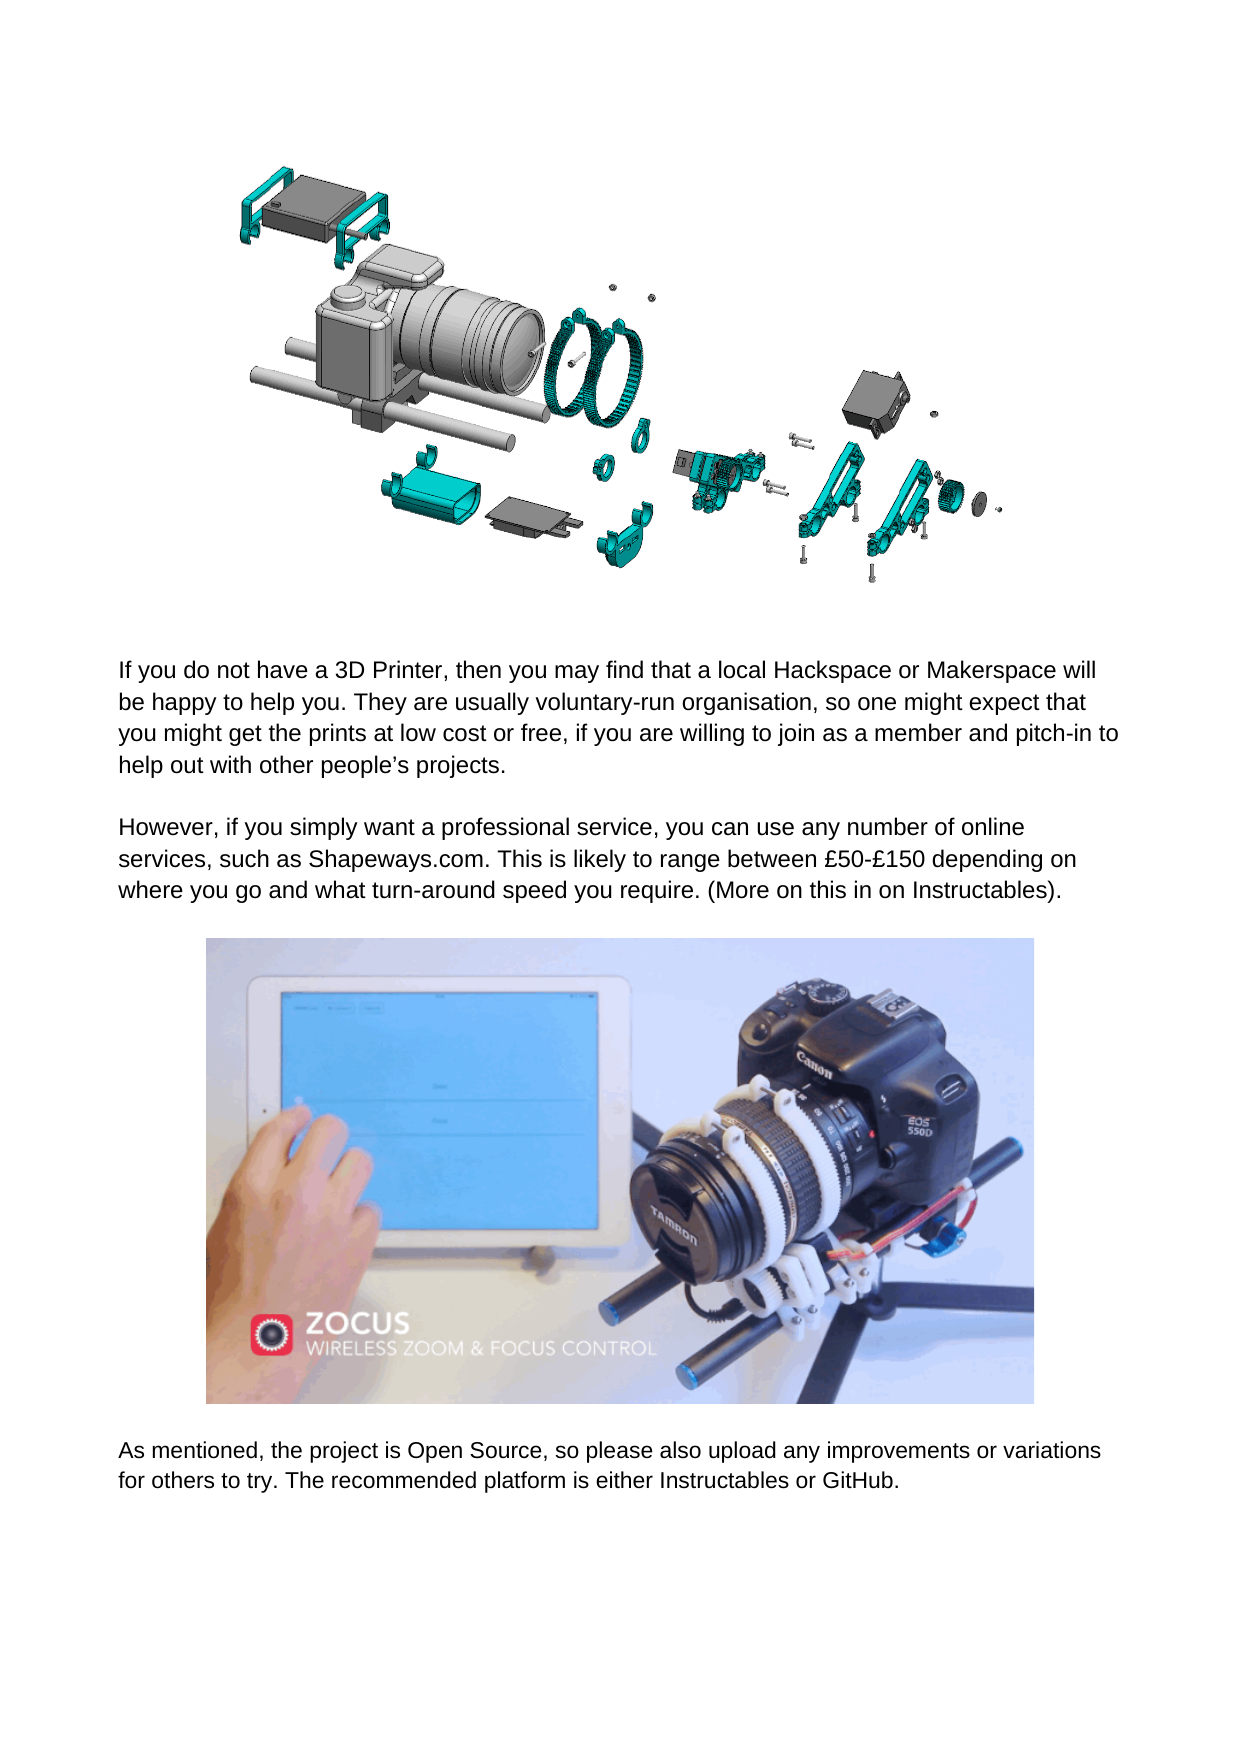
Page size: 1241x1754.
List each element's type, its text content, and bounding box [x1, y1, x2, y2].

text If you do not have a 3D Printer, then you may find that a local Hackspace or Makerspace will be happy to help you. They are usually voluntary-run organisation, so one might expect that you might get the prints at low cost or free, if you are willing to join as a member and pitch-in to help out with other people’s projects. [118, 656, 1122, 779]
picture [206, 938, 1035, 1404]
text As mentioned, the project is Open Source, so please also upload any improvements or variations for others to try. The recommended platform is either Instructables or GitHub. [118, 1437, 1122, 1494]
picture [201, 118, 1039, 622]
text However, if you simply want a professional service, you can use any number of online services, such as Shapeways.com. This is likely to range between £50-£150 depending on where you go and what turn-around speed you require. (More on this in on Instructables). [118, 813, 1122, 904]
